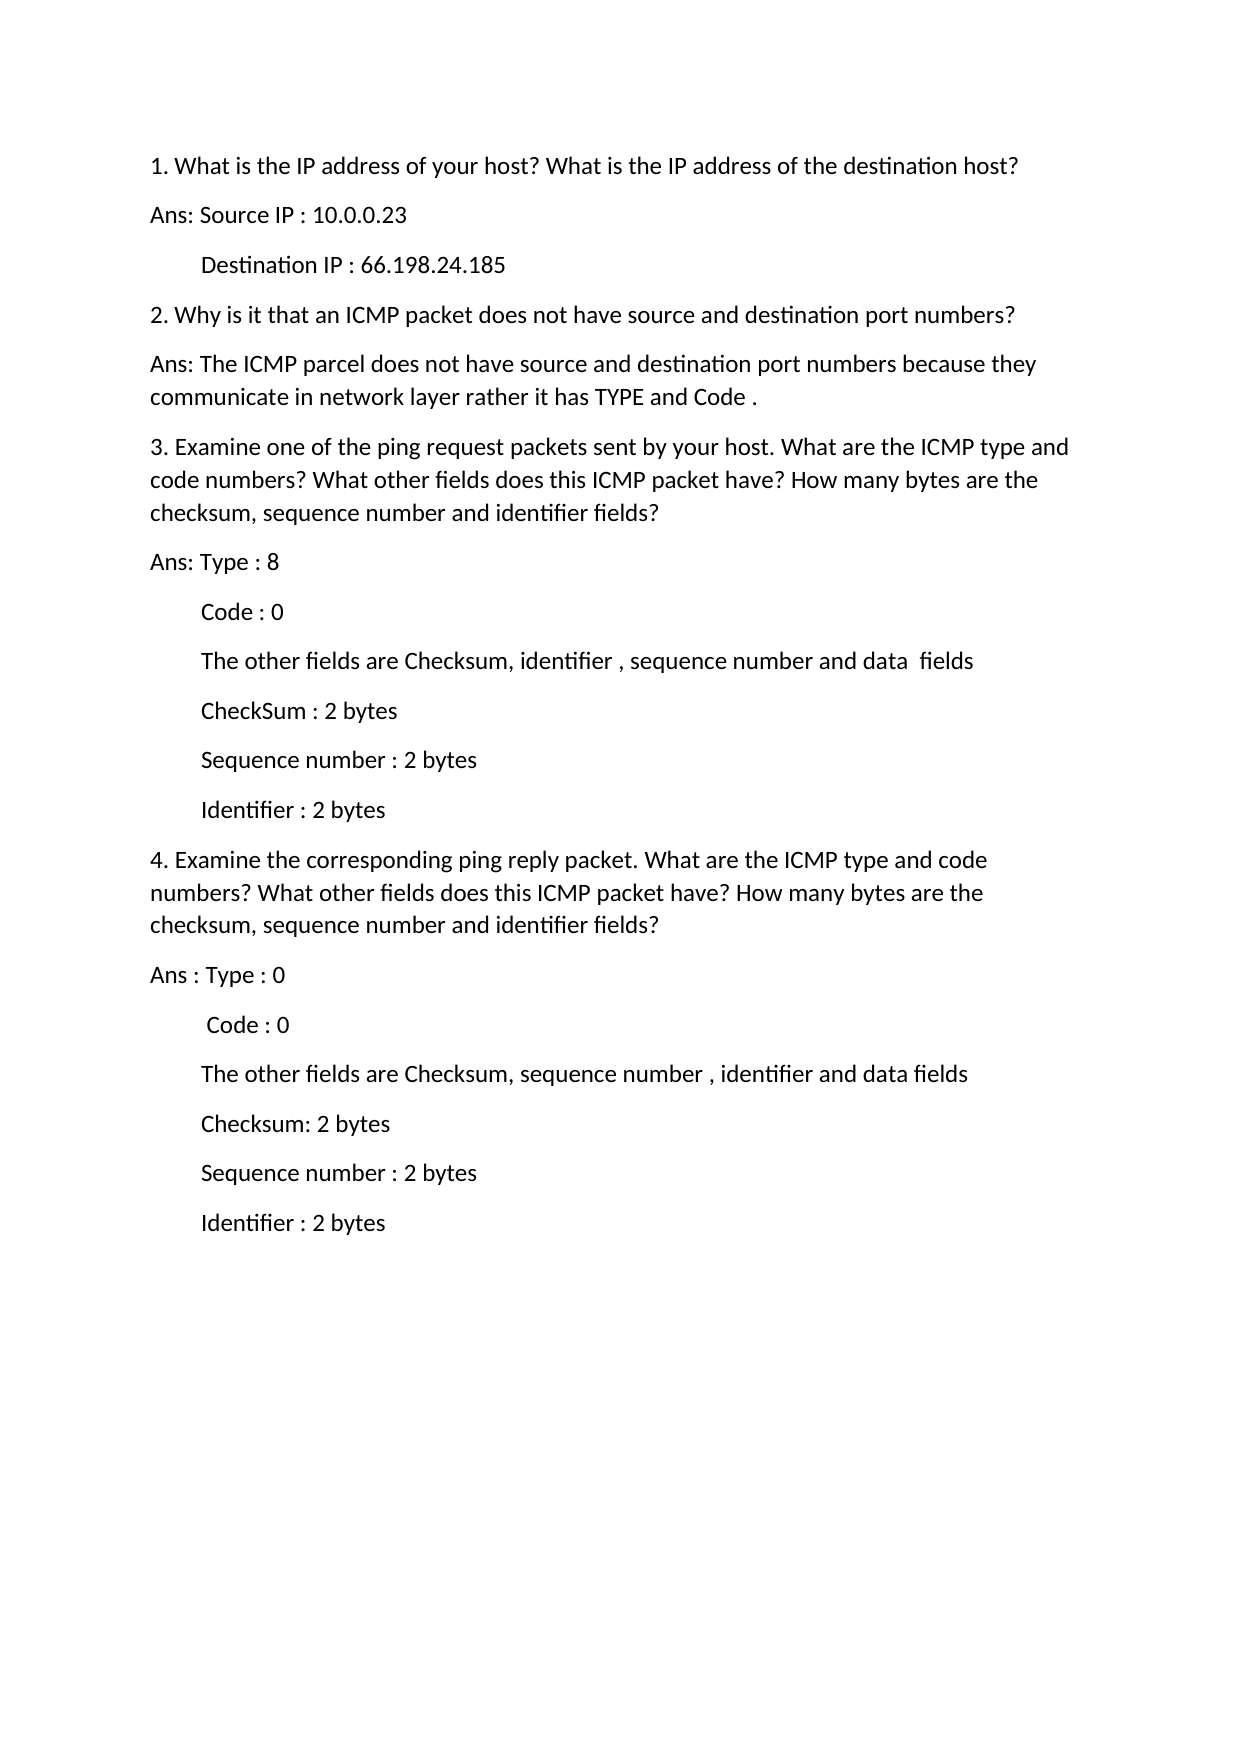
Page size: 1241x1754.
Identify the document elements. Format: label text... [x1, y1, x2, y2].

text Identifier : 2 bytes [150, 1207, 1090, 1238]
text Checksum: 2 bytes [150, 1108, 1090, 1138]
text Code : 0 [150, 1009, 1090, 1039]
text The other fields are Checksum, identifier , sequence number and data fields [150, 645, 1090, 676]
text Identifier : 2 bytes [150, 794, 1090, 825]
text Sequence number : 2 bytes [150, 1157, 1090, 1188]
text Destination IP : 66.198.24.185 [150, 249, 1090, 280]
text 1. What is the IP address of your host? What is the IP address of the destination host? [150, 150, 1090, 181]
text Sequence number : 2 bytes [150, 744, 1090, 775]
text Code : 0 [150, 596, 1090, 626]
text CheckSum : 2 bytes [150, 695, 1090, 726]
text 4. Examine the corresponding ping reply packet. What are the ICMP type and code numbers? What other fields does this ICMP packet have? How many bytes are the checksum, sequence number and identifier fields? [150, 844, 1090, 940]
text Ans: Type : 8 [150, 546, 1090, 577]
text Ans: The ICMP parcel does not have source and destination port numbers because they communicate in network layer rather it has TYPE and Code . [150, 348, 1090, 412]
text Ans: Source IP : 10.0.0.23 [150, 199, 1090, 230]
text 2. Why is it that an ICMP packet does not have source and destination port numbers? [150, 299, 1090, 329]
text Ans : Type : 0 [150, 959, 1090, 990]
text The other fields are Checksum, sequence number , identifier and data fields [150, 1058, 1090, 1089]
text 3. Examine one of the ping request packets sent by your host. What are the ICMP type and code numbers? What other fields does this ICMP packet have? How many bytes are the checksum, sequence number and identifier fields? [150, 431, 1090, 527]
